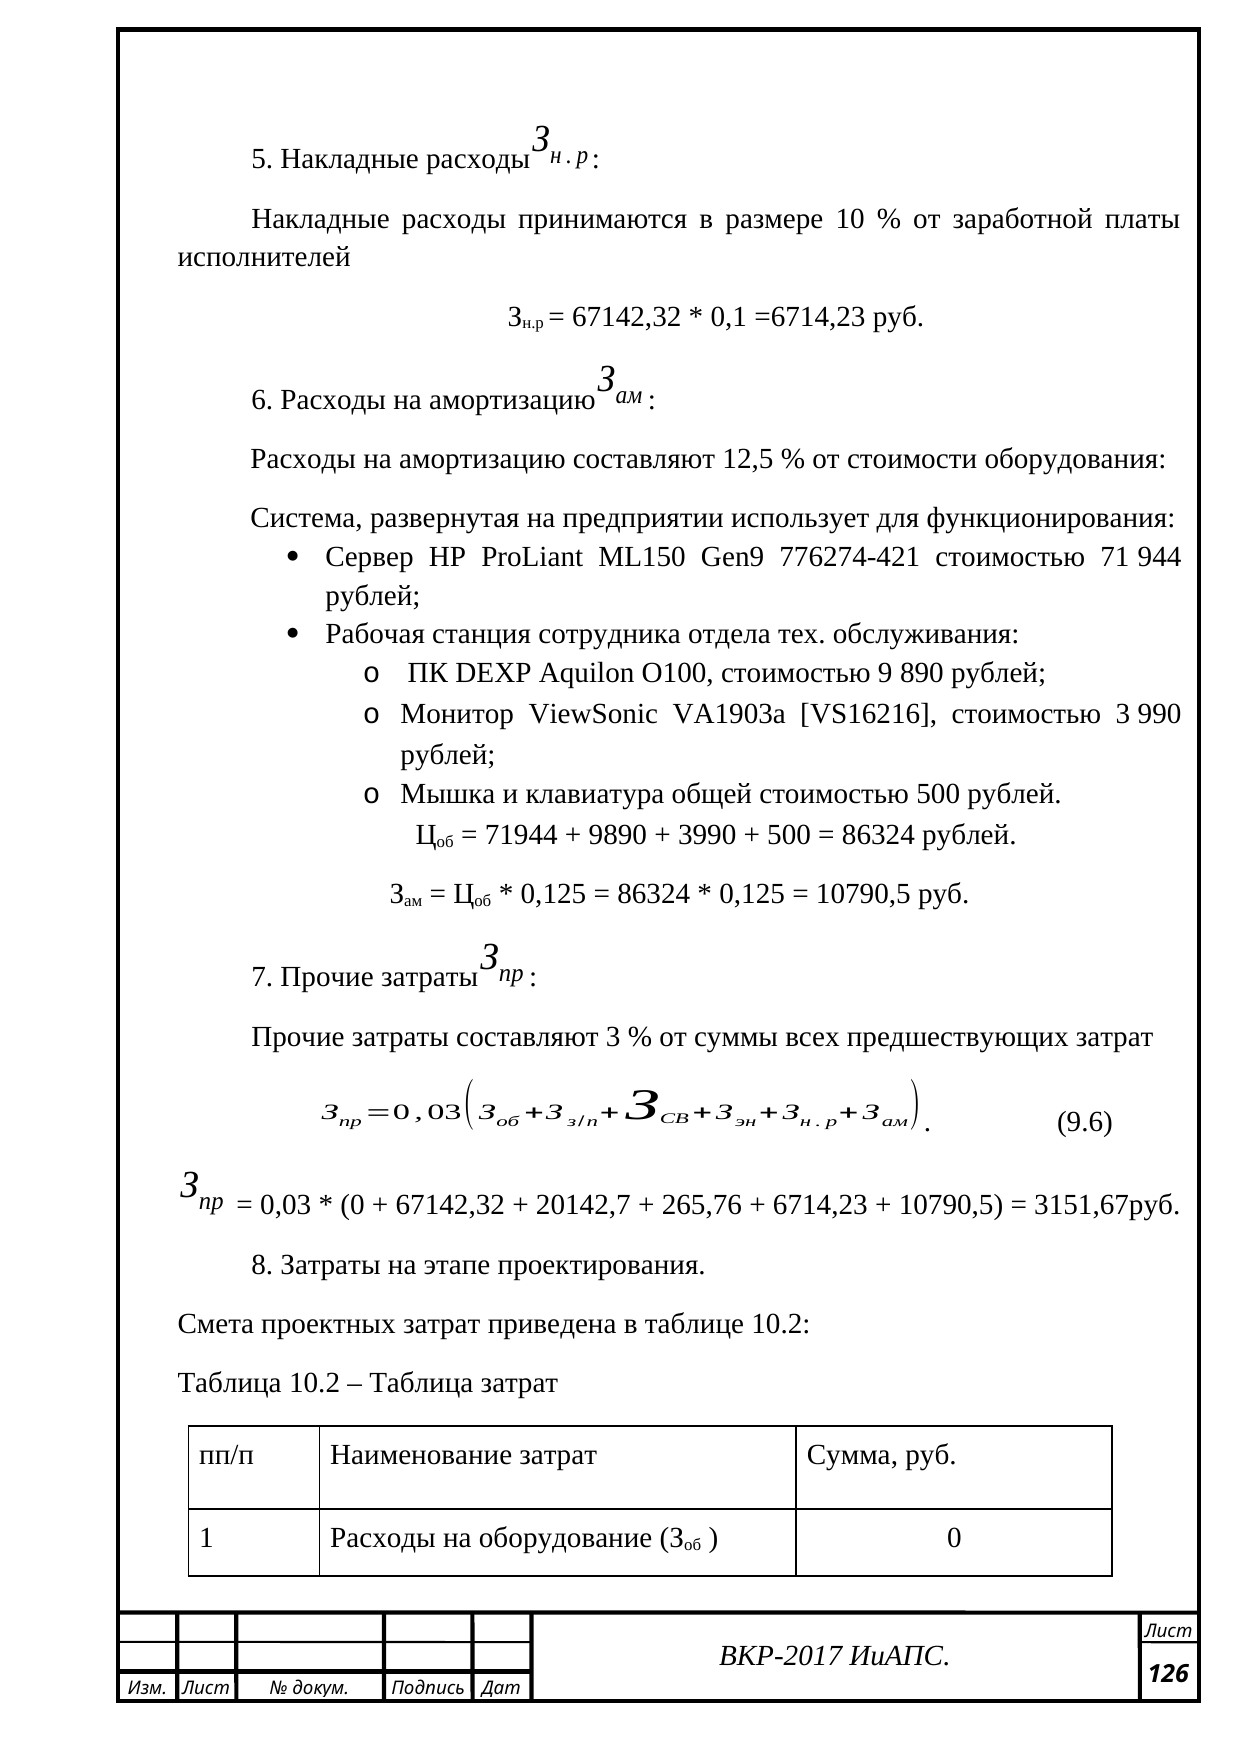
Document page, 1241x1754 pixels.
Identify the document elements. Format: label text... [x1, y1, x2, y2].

table_header Наименование затрат [320, 1427, 795, 1508]
text Прочие затраты составляют 3 % от суммы всех предшествующих затрат [177, 1019, 1181, 1052]
list Мышка и клавиатура общей стоимостью 500 рублей. [363, 776, 1181, 812]
table_header Сумма, руб. [797, 1427, 1111, 1508]
list Рабочая станция сотрудника отдела тех. обслуживания: [288, 616, 1181, 650]
text 7. Прочие затраты: [177, 936, 1181, 993]
table_cell 1 [189, 1510, 319, 1575]
text Система, развернутая на предприятии использует для функционирования: [177, 501, 1181, 534]
list Сервер HP ProLiant ML150 Gen9 776274-421 стоимостью 71 944 рублей; [288, 539, 1181, 611]
text 8. Затраты на этапе проектирования. [177, 1247, 1181, 1280]
text . (9.6) [177, 1078, 1181, 1138]
text Накладные расходы принимаются в размере 10 % от заработной платы исполнителей [177, 201, 1181, 273]
list Монитор ViewSonic VA1903a [VS16216], стоимостью 3 990 рублей; [363, 696, 1181, 771]
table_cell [320, 1510, 795, 1575]
text Расходы на амортизацию составляют 12,5 % от стоимости оборудования: [177, 441, 1181, 475]
list ПК DEXP Aquilon O100, стоимостью 9 890 рублей; [363, 655, 1181, 691]
text 5. Накладные расходы: [177, 118, 1181, 175]
table_cell 0 [797, 1510, 1111, 1575]
text Смета проектных затрат приведена в таблице 10.2: [177, 1306, 1181, 1340]
text Цоб = 71944 + 9890 + 3990 + 500 = 86324 рублей. [177, 817, 1181, 851]
text 6. Расходы на амортизацию: [177, 358, 1181, 415]
table_header пп/п [189, 1427, 319, 1508]
text Зн.р = 67142,32 * 0,1 =6714,23 руб. [177, 299, 1181, 332]
text Таблица 10.2 – Таблица затрат [177, 1366, 1181, 1399]
text = 0,03 * (0 + 67142,32 + 20142,7 + 265,76 + 6714,23 + 10790,5) = 3151,67руб. [177, 1164, 1181, 1221]
text Зам = Цоб * 0,125 = 86324 * 0,125 = 10790,5 руб. [177, 877, 1181, 910]
